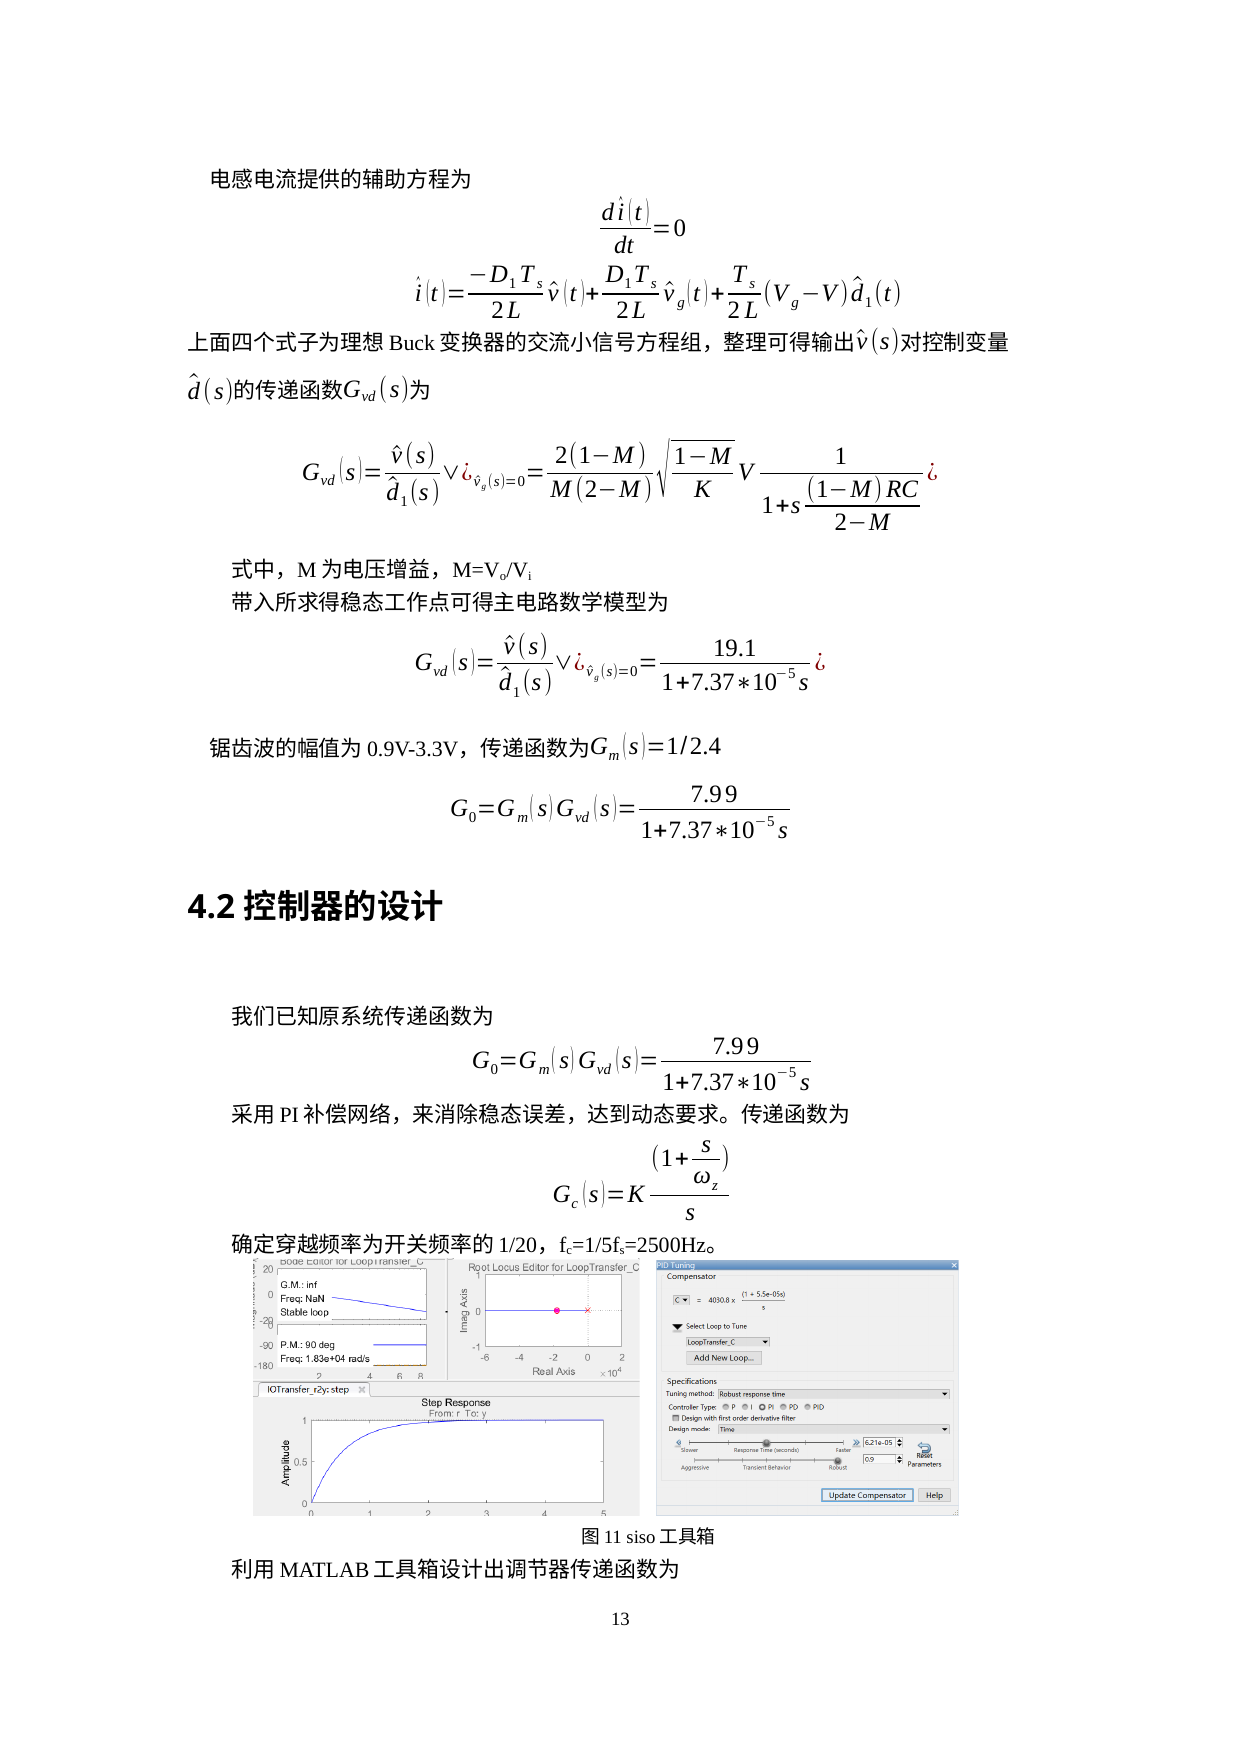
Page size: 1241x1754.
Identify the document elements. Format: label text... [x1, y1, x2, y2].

subtitle 4.2 控制器的设计 [187, 872, 1053, 937]
text 采用PI补偿网络，来消除稳态误差，达到动态要求。传递函数为 [187, 1096, 1053, 1129]
picture [656, 1260, 959, 1516]
text 式中，M为电压增益，M=Vo/Vi [187, 552, 1053, 584]
text 电感电流提供的辅助方程为 [187, 162, 1053, 194]
text 我们已知原系统传递函数为 [187, 999, 1053, 1031]
picture [253, 1258, 640, 1516]
text 锯齿波的幅值为0.9V-3.3V，传递函数为 [187, 714, 1053, 779]
text 确定穿越频率为开关频率的1/20，fc=1/5fs=2500Hz。 [187, 1226, 1053, 1259]
text 带入所求得稳态工作点可得主电路数学模型为 [187, 584, 1053, 617]
text 利用MATLAB工具箱设计出调节器传递函数为 [187, 1551, 1053, 1584]
text 图11 siso工具箱 [187, 1519, 1053, 1551]
text 上面四个式子为理想Buck变换器的交流小信号方程组，整理可得输出对控制变量的传递函数为 [187, 324, 1053, 422]
